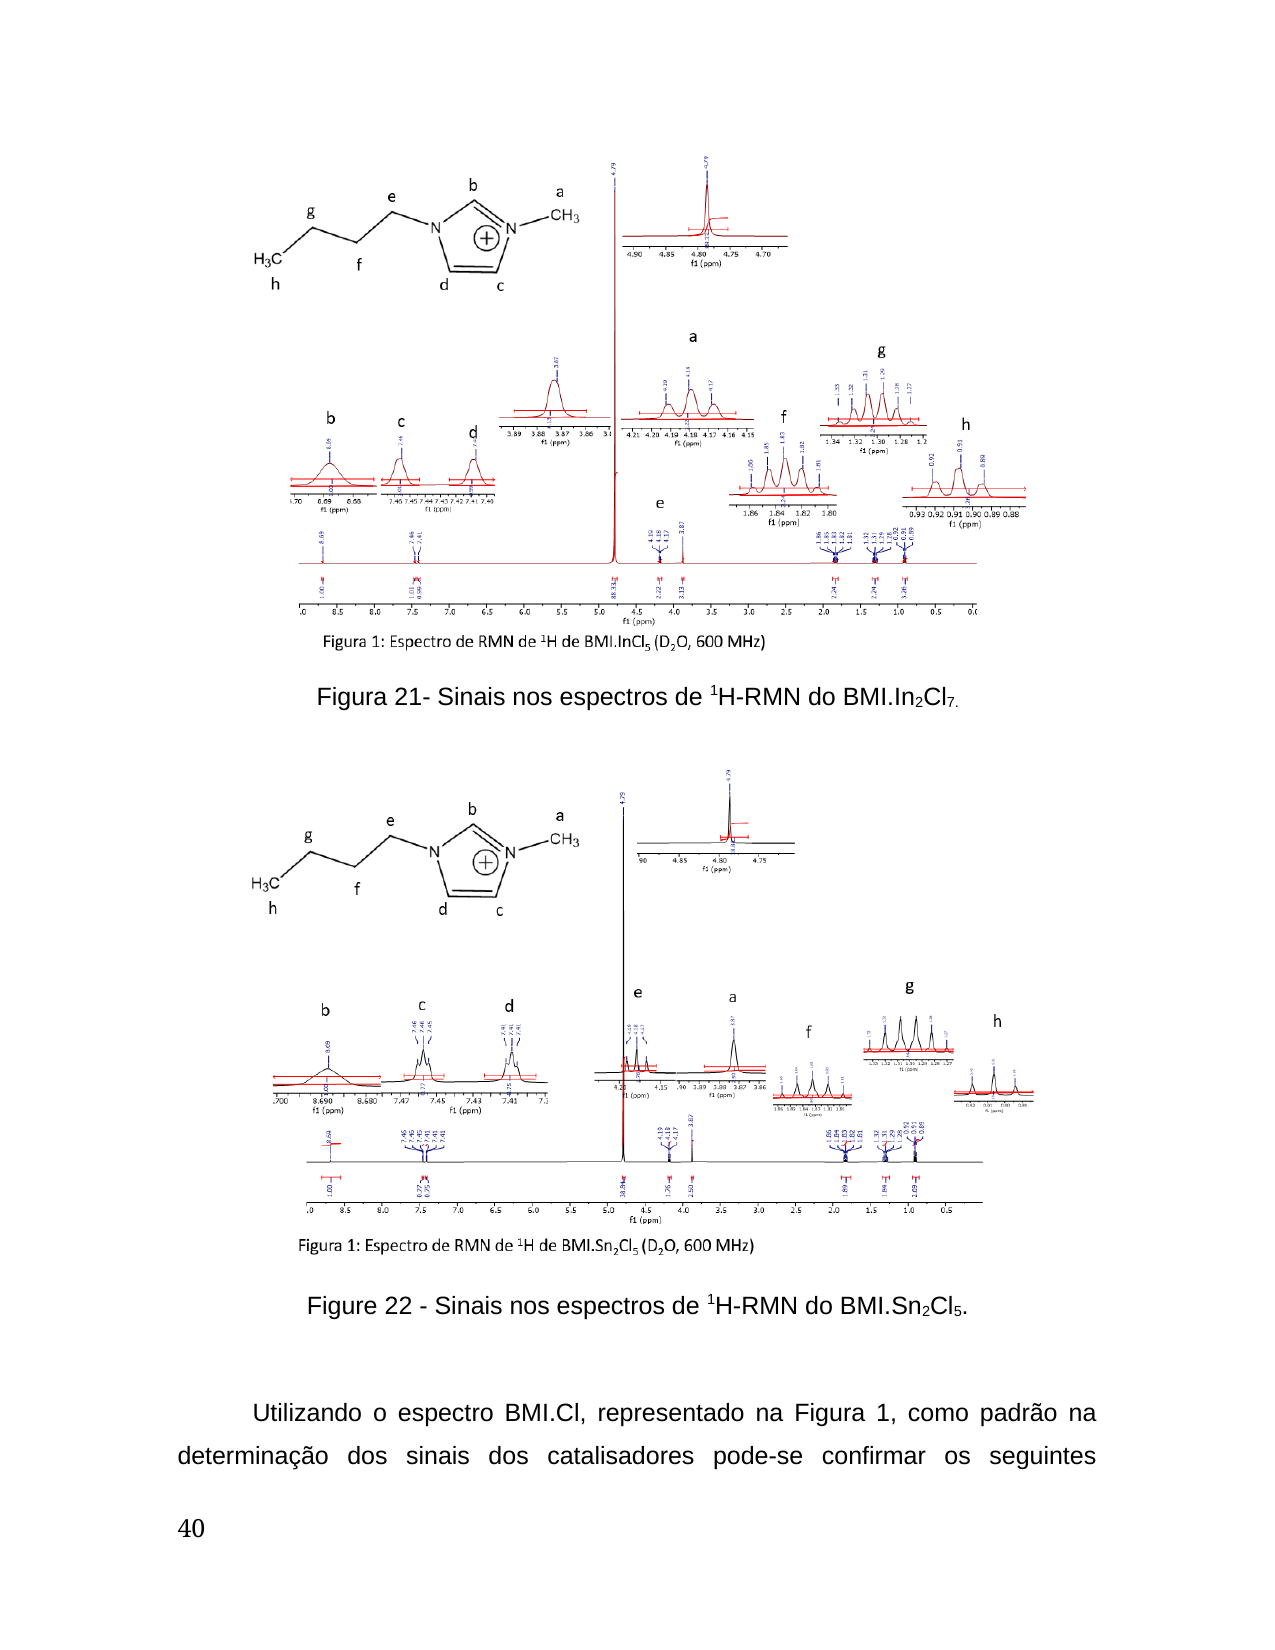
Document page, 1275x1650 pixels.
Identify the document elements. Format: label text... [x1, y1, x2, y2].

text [177, 1398, 1098, 1469]
picture [238, 147, 1037, 654]
picture [233, 765, 1042, 1262]
text Figura 21- Sinais nos espectros de 1H-RMN do BMI.In2Cl7. [177, 682, 1098, 711]
text Figure 22 - Sinais nos espectros de 1H-RMN do BMI.Sn2Cl5. [177, 1291, 1098, 1319]
